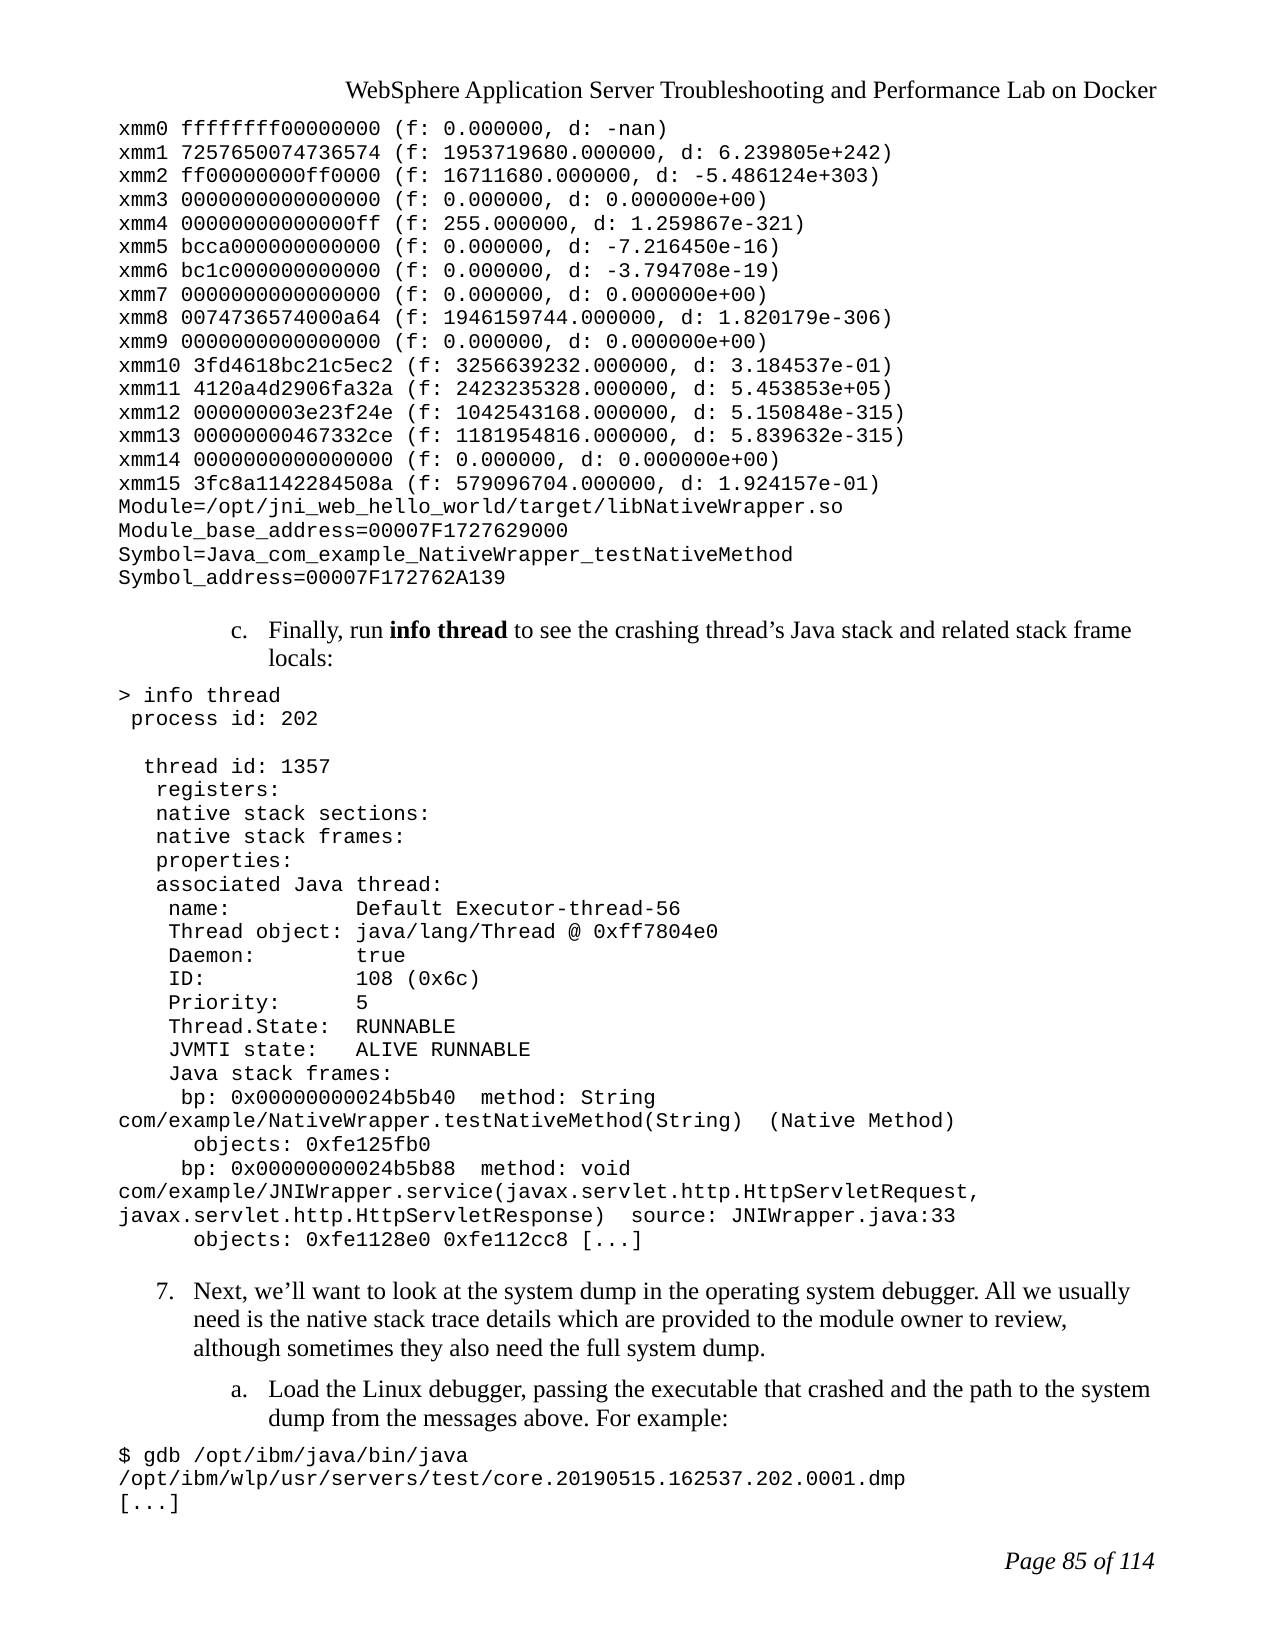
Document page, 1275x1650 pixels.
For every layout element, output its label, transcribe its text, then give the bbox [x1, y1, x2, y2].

text properties: [118, 850, 1157, 874]
text $ gdb /opt/ibm/java/bin/java /opt/ibm/wlp/usr/servers/test/core.20190515.162537.202.0001.dmp [118, 1444, 1157, 1492]
text Module_base_address=00007F1727629000 Symbol=Java_com_example_NativeWrapper_testNativeMethod [118, 520, 1157, 567]
text Daemon: true [118, 945, 1157, 968]
text xmm3 0000000000000000 (f: 0.000000, d: 0.000000e+00) [118, 189, 1157, 213]
text Symbol_address=00007F172762A139 [118, 567, 1157, 615]
text xmm9 0000000000000000 (f: 0.000000, d: 0.000000e+00) [118, 331, 1157, 354]
text bp: 0x00000000024b5b40 method: String com/example/NativeWrapper.testNativeMethod(String) (Native Method) [118, 1087, 1157, 1134]
text xmm10 3fd4618bc21c5ec2 (f: 3256639232.000000, d: 3.184537e-01) [118, 354, 1157, 378]
text xmm11 4120a4d2906fa32a (f: 2423235328.000000, d: 5.453853e+05) [118, 378, 1157, 402]
text [...] [118, 1492, 1157, 1516]
text registers: [118, 779, 1157, 803]
text xmm14 0000000000000000 (f: 0.000000, d: 0.000000e+00) [118, 449, 1157, 473]
text name: Default Executor-thread-56 [118, 897, 1157, 921]
text xmm13 00000000467332ce (f: 1181954816.000000, d: 5.839632e-315) [118, 426, 1157, 449]
text process id: 202 [118, 708, 1157, 732]
text xmm15 3fc8a1142284508a (f: 579096704.000000, d: 1.924157e-01) [118, 473, 1157, 496]
list Finally, run info thread to see the crashing thread’s Java stack and related stack frame locals: [231, 615, 1157, 672]
text xmm0 ffffffff00000000 (f: 0.000000, d: -nan) [118, 118, 1157, 142]
text ID: 108 (0x6c) [118, 968, 1157, 992]
list Load the Linux debugger, passing the executable that crashed and the path to the system dump from the messages above. For example: [231, 1374, 1157, 1432]
text objects: 0xfe125fb0 [118, 1134, 1157, 1158]
text objects: 0xfe1128e0 0xfe112cc8 [...] [118, 1228, 1157, 1276]
text > info thread [118, 685, 1157, 708]
text bp: 0x00000000024b5b88 method: void com/example/JNIWrapper.service(javax.servlet.http.HttpServletRequest, javax.servlet.http.HttpServletResponse) source: JNIWrapper.java:33 [118, 1158, 1157, 1228]
text thread id: 1357 [118, 756, 1157, 779]
text xmm4 00000000000000ff (f: 255.000000, d: 1.259867e-321) [118, 213, 1157, 236]
text xmm7 0000000000000000 (f: 0.000000, d: 0.000000e+00) [118, 284, 1157, 307]
text xmm1 7257650074736574 (f: 1953719680.000000, d: 6.239805e+242) [118, 142, 1157, 165]
text xmm12 000000003e23f24e (f: 1042543168.000000, d: 5.150848e-315) [118, 402, 1157, 426]
text associated Java thread: [118, 874, 1157, 897]
text native stack sections: [118, 803, 1157, 827]
text xmm5 bcca000000000000 (f: 0.000000, d: -7.216450e-16) [118, 236, 1157, 260]
text Thread object: java/lang/Thread @ 0xff7804e0 [118, 921, 1157, 945]
text Module=/opt/jni_web_hello_world/target/libNativeWrapper.so [118, 496, 1157, 520]
text xmm8 0074736574000a64 (f: 1946159744.000000, d: 1.820179e-306) [118, 307, 1157, 331]
text xmm2 ff00000000ff0000 (f: 16711680.000000, d: -5.486124e+303) [118, 165, 1157, 189]
text Java stack frames: [118, 1063, 1157, 1087]
text Priority: 5 [118, 992, 1157, 1016]
text Thread.State: RUNNABLE [118, 1016, 1157, 1039]
text JVMTI state: ALIVE RUNNABLE [118, 1039, 1157, 1063]
text native stack frames: [118, 827, 1157, 850]
text xmm6 bc1c000000000000 (f: 0.000000, d: -3.794708e-19) [118, 260, 1157, 284]
list Next, we’ll want to look at the system dump in the operating system debugger. All we usually need is the native stack trace details which are provided to the module owner to review, although sometimes they also need the full system dump. [156, 1276, 1157, 1362]
